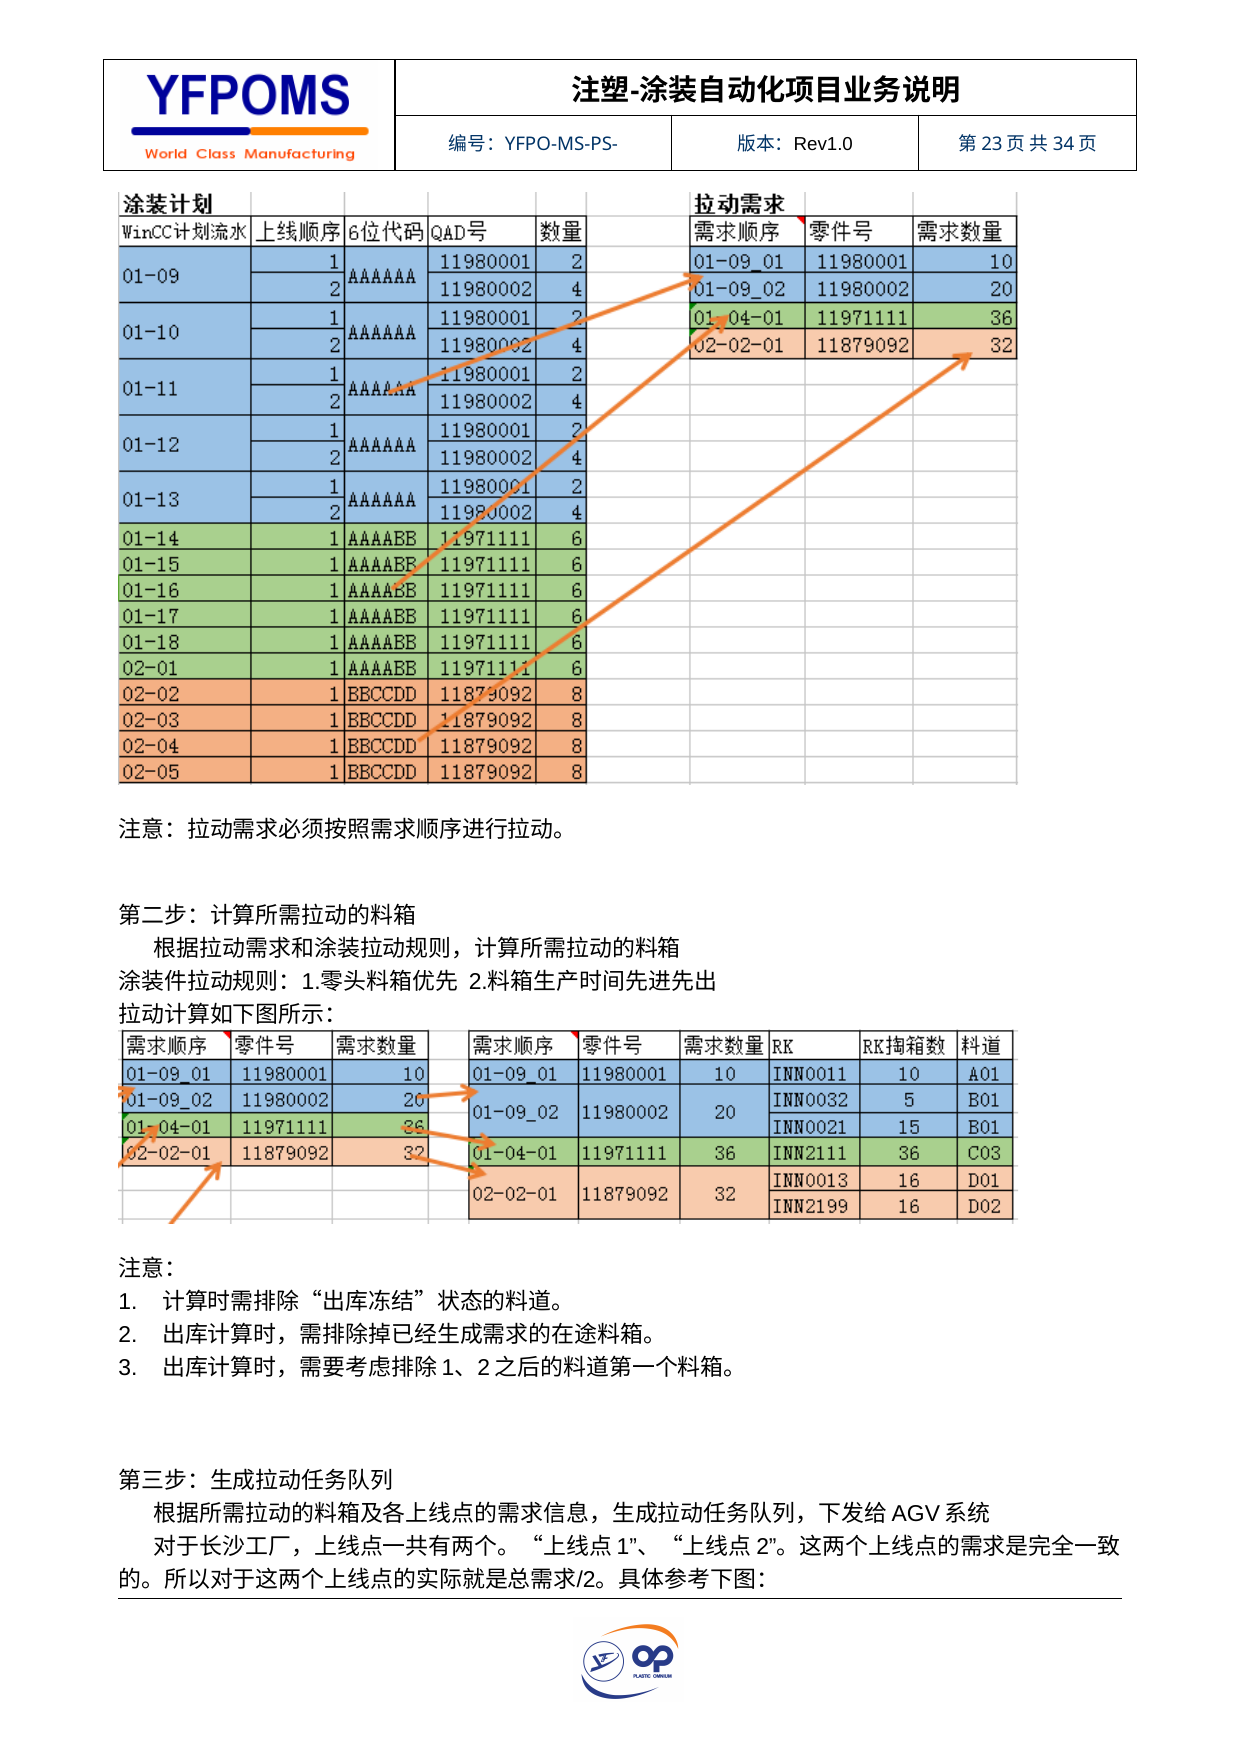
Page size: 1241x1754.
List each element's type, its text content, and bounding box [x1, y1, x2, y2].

text 根据所需拉动的料箱及各上线点的需求信息，生成拉动任务队列，下发给AGV系统 [118, 1495, 1122, 1528]
text 第三步：生成拉动任务队列 [118, 1462, 1122, 1495]
picture [573, 1617, 683, 1702]
text 拉动计算如下图所示： [118, 996, 1122, 1029]
picture [118, 192, 1019, 785]
list 计算时需排除“出库冻结”状态的料道。 [118, 1283, 1122, 1316]
text 第二步：计算所需拉动的料箱 [118, 897, 1122, 930]
picture [120, 60, 378, 170]
list 出库计算时，需要考虑排除1、2之后的料道第一个料箱。 [118, 1349, 1122, 1382]
text 对于长沙工厂，上线点一共有两个。“上线点1”、“上线点2”。这两个上线点的需求是完全一致的。所以对于这两个上线点的实际就是总需求/2。具体参考下图： [118, 1528, 1122, 1594]
text 注意： [118, 1249, 1122, 1283]
list 出库计算时，需排除掉已经生成需求的在途料箱。 [118, 1316, 1122, 1349]
text 涂装件拉动规则：1.零头料箱优先 2.料箱生产时间先进先出 [118, 963, 1122, 996]
picture [118, 1029, 1019, 1224]
text 注意：拉动需求必须按照需求顺序进行拉动。 [118, 811, 1122, 844]
text 根据拉动需求和涂装拉动规则，计算所需拉动的料箱 [118, 930, 1122, 963]
